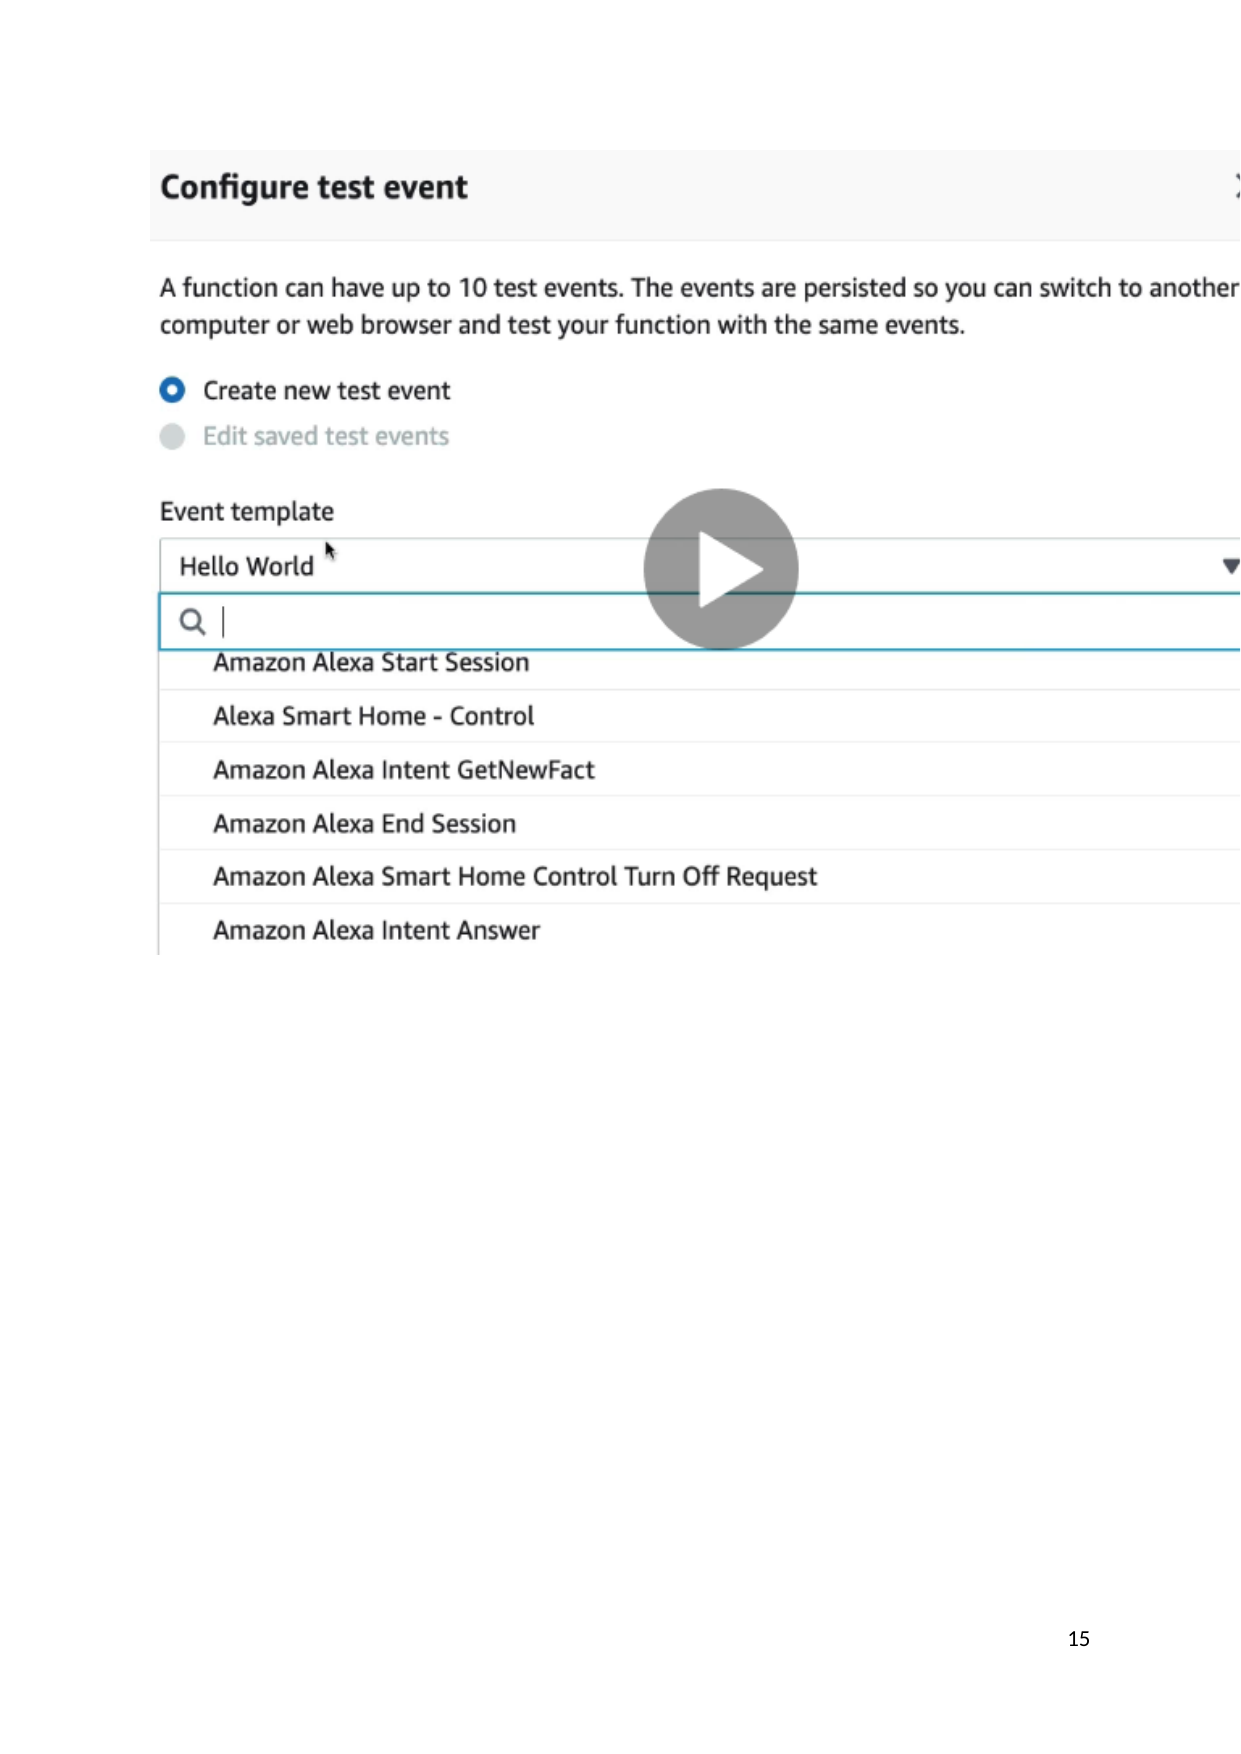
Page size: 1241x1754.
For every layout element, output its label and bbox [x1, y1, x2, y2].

picture [150, 150, 1241, 955]
